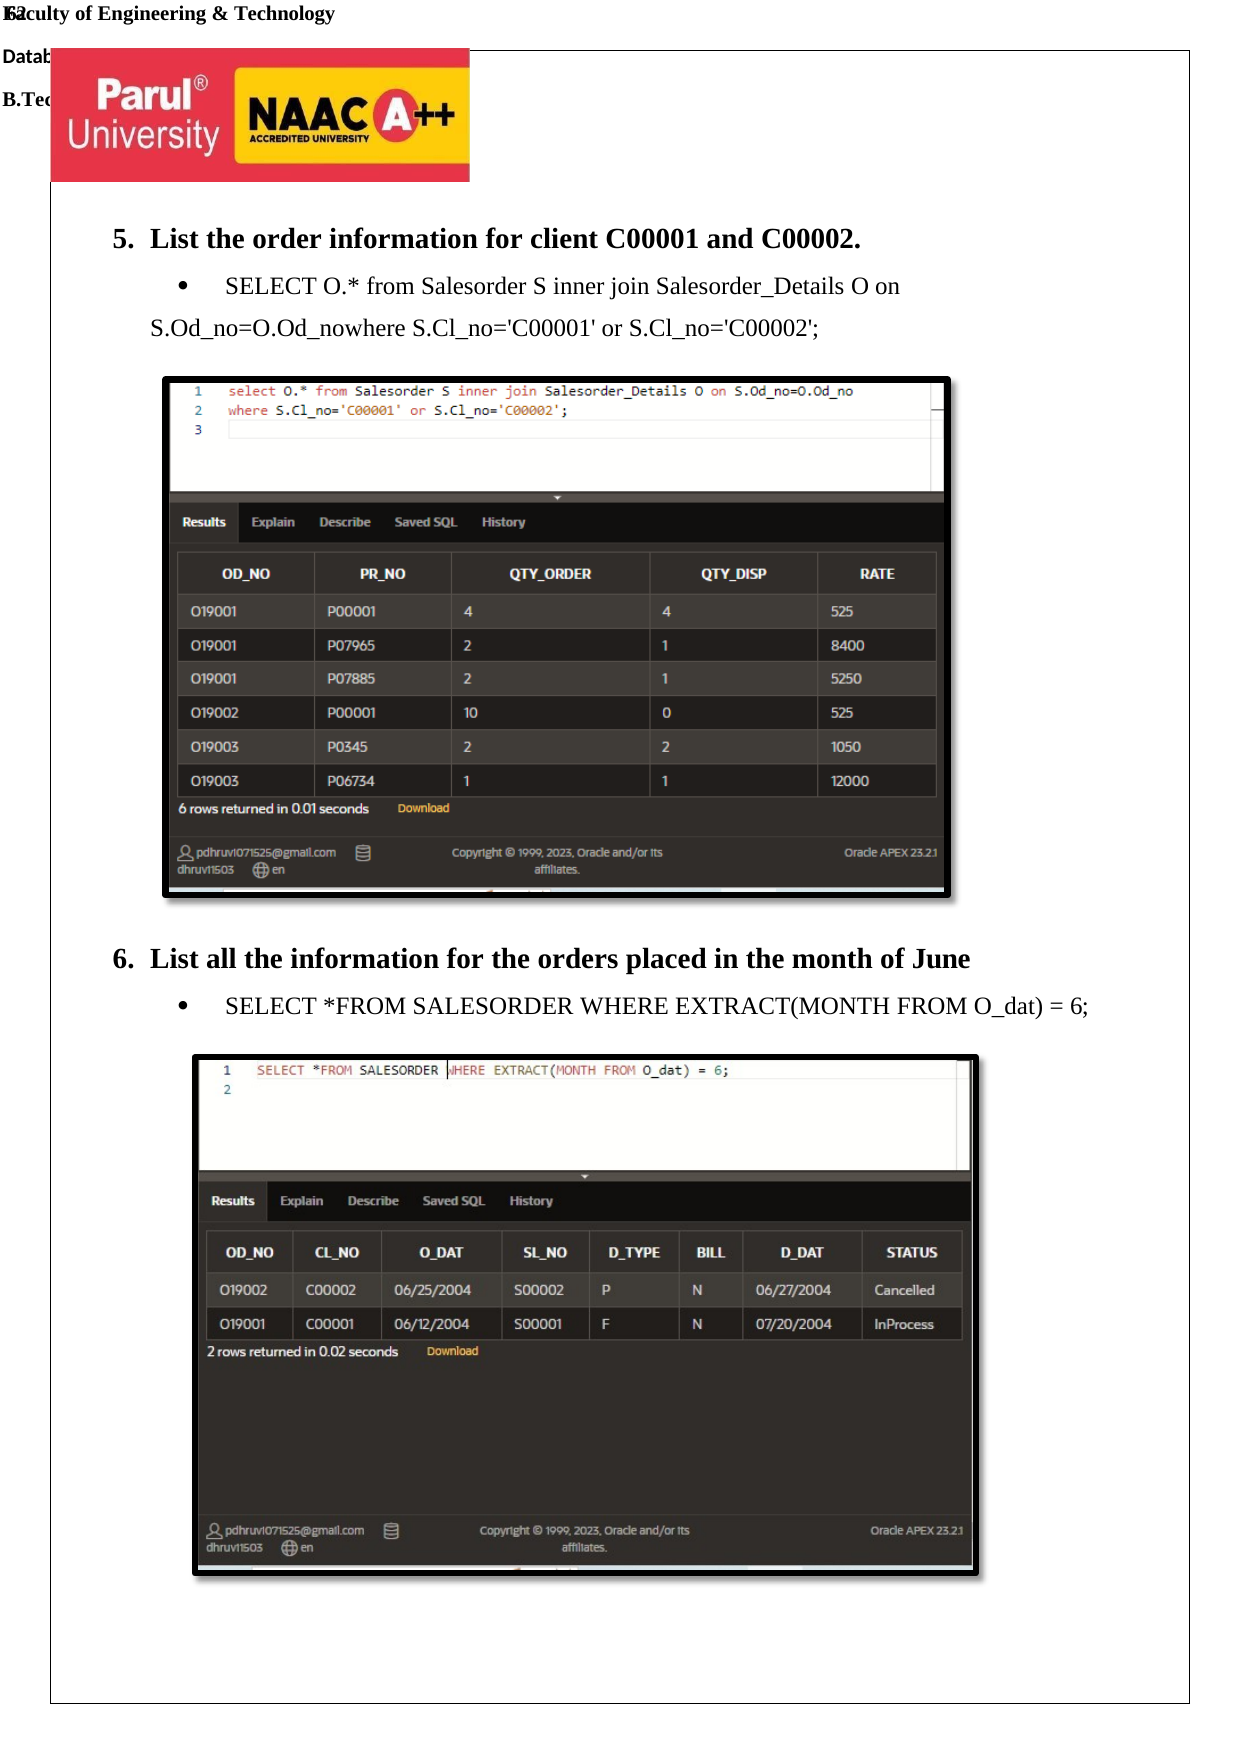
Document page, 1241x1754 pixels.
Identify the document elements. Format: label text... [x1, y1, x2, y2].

picture [160, 375, 962, 910]
list SELECT *FROM SALESORDER WHERE EXTRACT(MONTH FROM O_dat) = 6; [178, 991, 1176, 1020]
list SELECT O.* from Salesorder S inner join Salesorder_Details O on S.Od_no=O.Od_nowhere S.Cl_no='C00001' or S.Cl_no='C00002'; [150, 271, 1162, 342]
subtitle List the order information for client C00001 and C00002. [112, 221, 1176, 255]
picture [189, 1052, 990, 1588]
picture [50, 48, 470, 182]
subtitle List all the information for the orders placed in the month of June [112, 941, 1176, 975]
